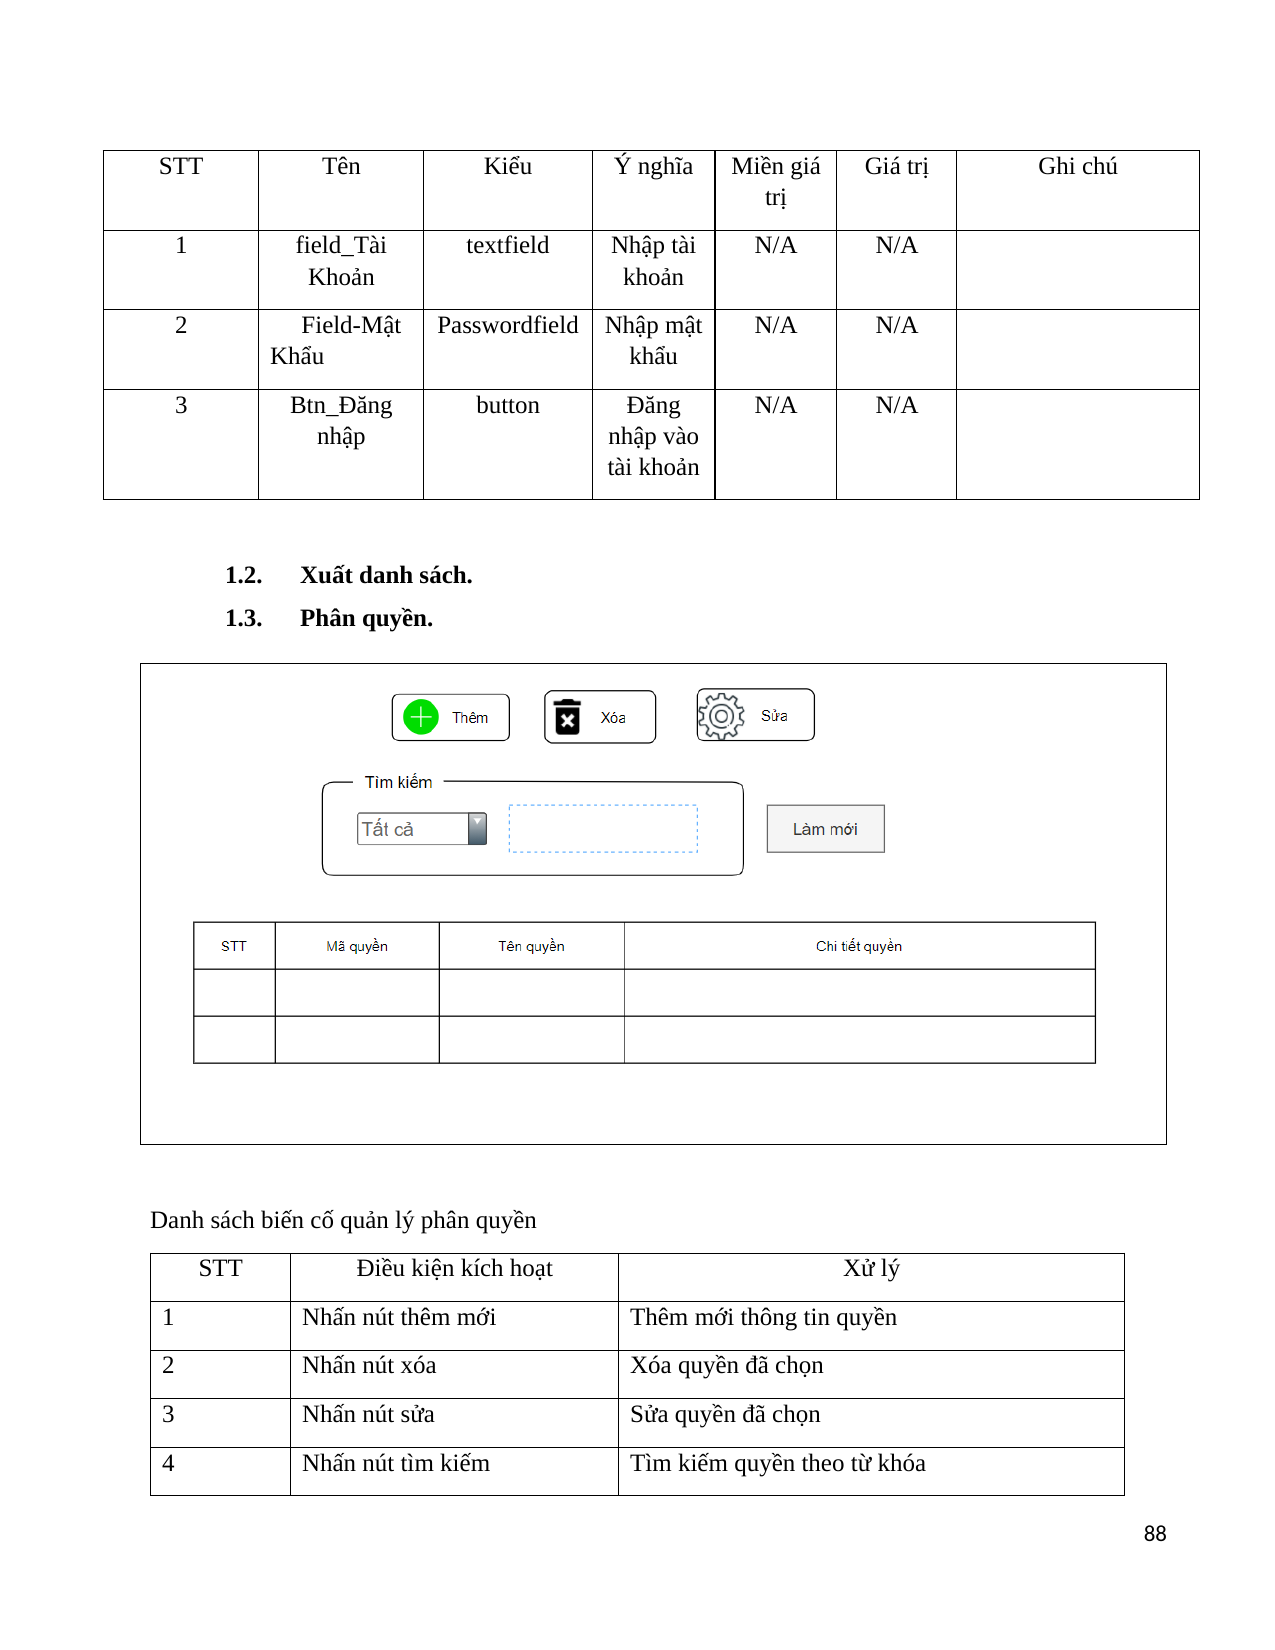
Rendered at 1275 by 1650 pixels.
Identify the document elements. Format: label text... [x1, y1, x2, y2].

list Phân quyền. [225, 603, 1167, 632]
table_cell Nhấn nút xóa [291, 1351, 618, 1398]
table_cell Sửa quyền đã chọn [619, 1399, 1124, 1447]
table_cell 2 [104, 310, 258, 389]
table_cell 2 [151, 1351, 290, 1398]
table_cell button [424, 390, 592, 499]
table_header Tên [259, 151, 423, 229]
table_cell Đăng nhập vào tài khoản [593, 390, 714, 499]
list Xuất danh sách. [225, 560, 1167, 589]
table_header Miền giá trị [716, 151, 836, 229]
table_header [141, 664, 1166, 1144]
table_cell 4 [151, 1448, 290, 1495]
table_cell 3 [104, 390, 258, 499]
table_cell Nhập tài khoản [593, 231, 714, 309]
table_cell field_Tài Khoản [259, 231, 423, 309]
table_cell N/A [837, 231, 956, 309]
table_cell N/A [716, 231, 836, 309]
table_cell Nhấn nút thêm mới [291, 1302, 618, 1349]
table_header STT [104, 151, 258, 229]
table_cell N/A [837, 310, 956, 389]
text Danh sách biến cố quản lý phân quyền [150, 1205, 1167, 1233]
table_cell Btn_Đăng nhập [259, 390, 423, 499]
table_cell 1 [104, 231, 258, 309]
table_cell [957, 390, 1199, 499]
table_cell N/A [716, 310, 836, 389]
table_header Giá trị [837, 151, 956, 229]
table_cell 3 [151, 1399, 290, 1447]
table_cell Passwordfield [424, 310, 592, 389]
table_cell 1 [151, 1302, 290, 1349]
table_cell textfield [424, 231, 592, 309]
table_cell [957, 231, 1199, 309]
table_cell Nhập mật khẩu [593, 310, 714, 389]
table_cell Xóa quyền đã chọn [619, 1351, 1124, 1398]
table_header Kiểu [424, 151, 592, 229]
table_header Điều kiện kích hoạt [291, 1254, 618, 1301]
table_cell Field-Mật Khẩu [259, 310, 423, 389]
table_header STT [151, 1254, 290, 1301]
table_cell Tìm kiếm quyền theo từ khóa [619, 1448, 1124, 1495]
table_cell Nhấn nút sửa [291, 1399, 618, 1447]
table_cell [957, 310, 1199, 389]
table_cell N/A [716, 390, 836, 499]
table_header Ý nghĩa [593, 151, 714, 229]
table_header Ghi chú [957, 151, 1199, 229]
table_cell N/A [837, 390, 956, 499]
picture [151, 664, 1127, 1115]
table_cell Thêm mới thông tin quyền [619, 1302, 1124, 1349]
table_header Xử lý [619, 1254, 1124, 1301]
table_cell Nhấn nút tìm kiếm [291, 1448, 618, 1495]
